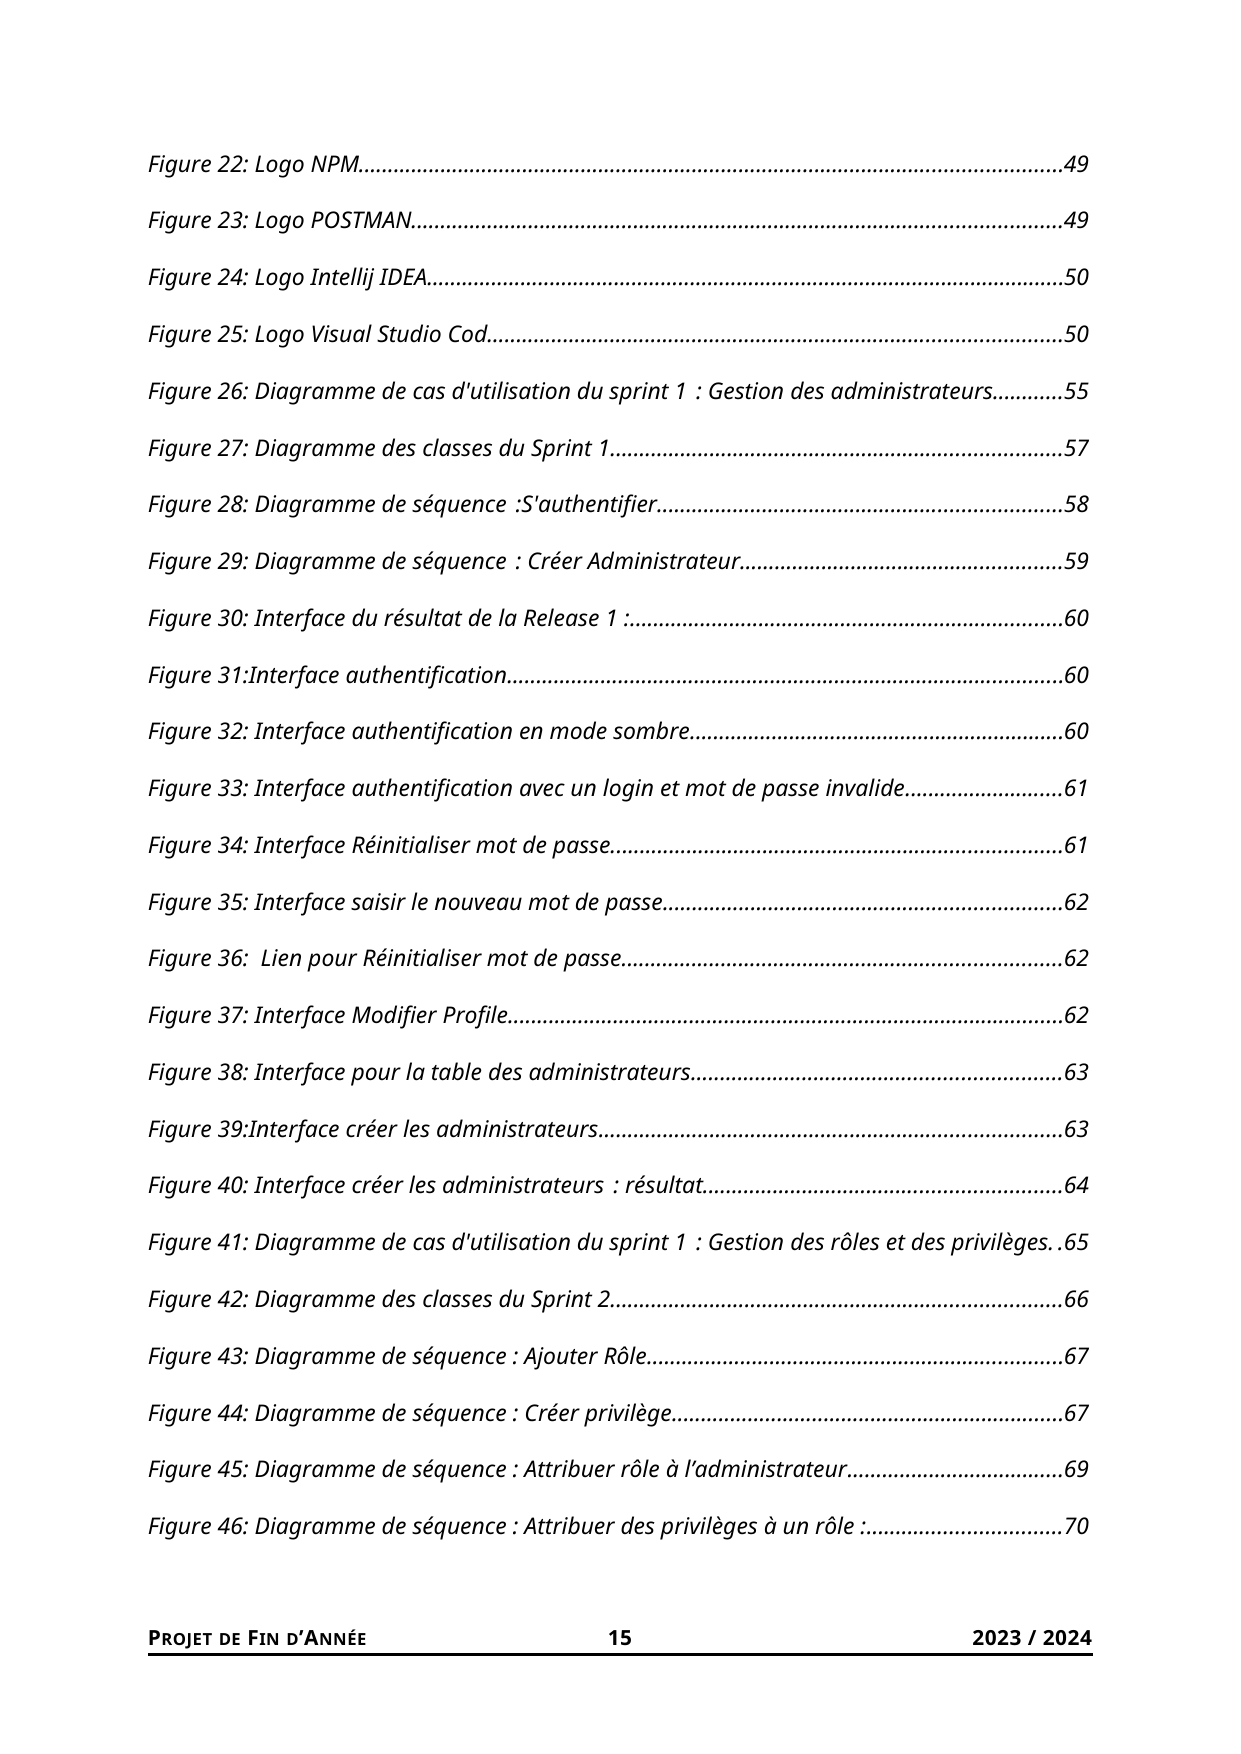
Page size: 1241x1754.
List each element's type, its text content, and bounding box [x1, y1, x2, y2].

text Figure 35: Interface saisir le nouveau mot de passe 62 [148, 886, 1093, 917]
text Figure 26: Diagramme de cas d'utilisation du sprint 1 : Gestion des administrateurs 55 [148, 375, 1093, 406]
text Figure 25: Logo Visual Studio Cod 50 [148, 318, 1093, 349]
text Figure 43: Diagramme de séquence : Ajouter Rôle 67 [148, 1340, 1093, 1371]
text Figure 22: Logo NPM 49 [148, 148, 1093, 179]
text Figure 38: Interface pour la table des administrateurs 63 [148, 1056, 1093, 1087]
text Figure 46: Diagramme de séquence : Attribuer des privilèges à un rôle : 70 [148, 1510, 1093, 1541]
text Figure 31:Interface authentification 60 [148, 658, 1093, 690]
text Figure 44: Diagramme de séquence : Créer privilège 67 [148, 1397, 1093, 1428]
text Figure 24: Logo Intellij IDEA 50 [148, 261, 1093, 292]
text Figure 37: Interface Modifier Profile 62 [148, 999, 1093, 1030]
text Figure 23: Logo POSTMAN 49 [148, 204, 1093, 236]
text Figure 33: Interface authentification avec un login et mot de passe invalide 61 [148, 772, 1093, 803]
text Figure 36: Lien pour Réinitialiser mot de passe 62 [148, 942, 1093, 974]
text Figure 40: Interface créer les administrateurs : résultat 64 [148, 1169, 1093, 1201]
text Figure 29: Diagramme de séquence : Créer Administrateur 59 [148, 545, 1093, 576]
text Figure 45: Diagramme de séquence : Attribuer rôle à l’administrateur 69 [148, 1453, 1093, 1484]
text Figure 30: Interface du résultat de la Release 1 : 60 [148, 602, 1093, 633]
text Figure 39:Interface créer les administrateurs 63 [148, 1113, 1093, 1144]
text Figure 27: Diagramme des classes du Sprint 1 57 [148, 431, 1093, 463]
text Figure 34: Interface Réinitialiser mot de passe. 61 [148, 829, 1093, 860]
text Figure 41: Diagramme de cas d'utilisation du sprint 1 : Gestion des rôles et des privilèges 65 [148, 1226, 1093, 1257]
text Figure 32: Interface authentification en mode sombre 60 [148, 715, 1093, 747]
text Figure 28: Diagramme de séquence :S'authentifier 58 [148, 488, 1093, 519]
text Figure 42: Diagramme des classes du Sprint 2 66 [148, 1283, 1093, 1314]
